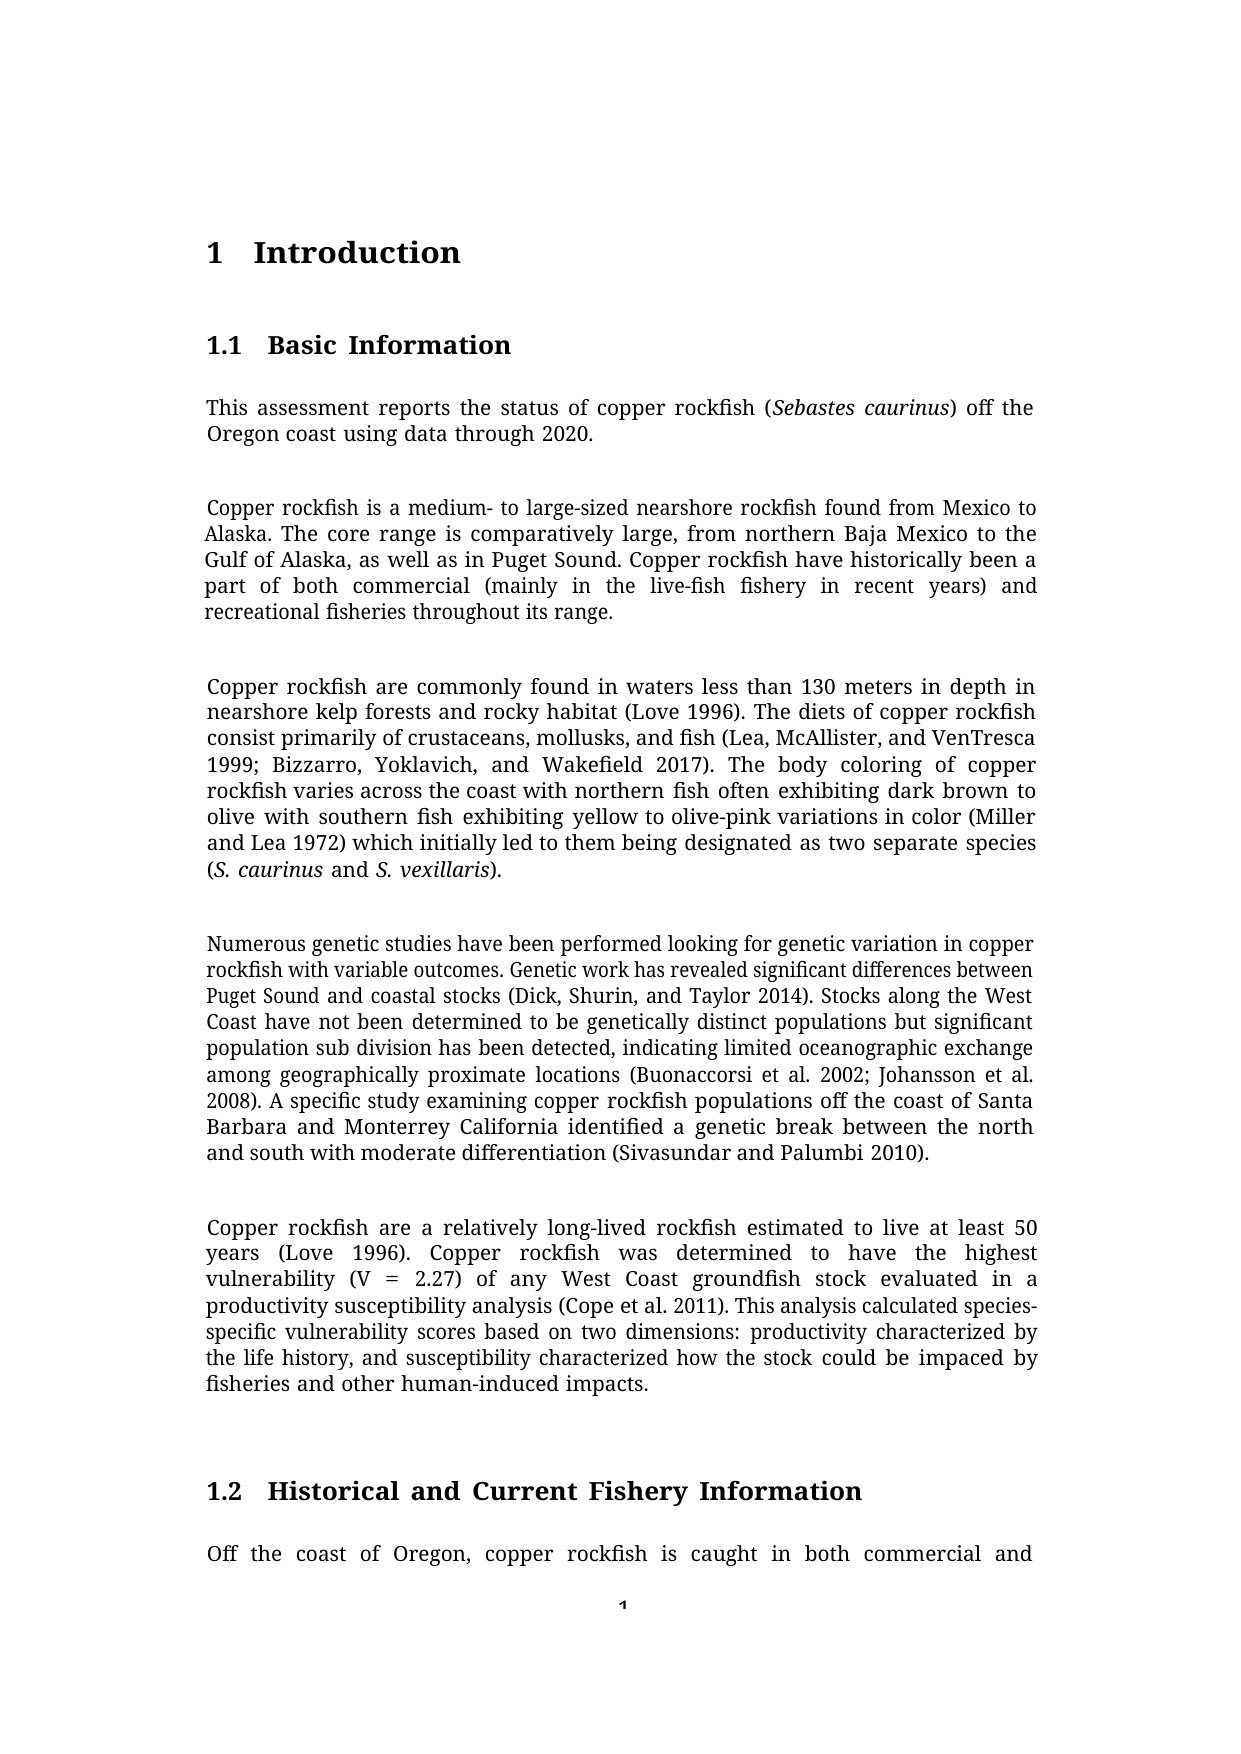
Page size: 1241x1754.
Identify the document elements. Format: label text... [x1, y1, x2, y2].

subtitle Basic Information [207, 328, 1065, 362]
text Copper rockfish is a medium- to large-sized nearshore rockfish found from Mexico to Alaska. The core range is comparatively large, from northern Baja Mexico to the Gulf of Alaska, as well as in Puget Sound. Copper rockfish have historically been a part of both commercial (mainly in the live-fish fishery in recent years) and recreational fisheries throughout its range. [204, 495, 1038, 626]
text Copper rockfish are a relatively long-lived rockfish estimated to live at least 50 years (Love 1996). Copper rockfish was determined to have the highest vulnerability (V = 2.27) of any West Coast groundfish stock evaluated in a productivity susceptibility analysis (Cope et al. 2011). This analysis calculated species-specific vulnerability scores based on two dimensions: productivity characterized by the life history, and susceptibility characterized how the stock could be impaced by fisheries and other human-induced impacts. [206, 1214, 1038, 1398]
text Copper rockfish are commonly found in waters less than 130 meters in depth in nearshore kelp forests and rocky habitat (Love 1996). The diets of copper rockfish consist primarily of crustaceans, mollusks, and fish (Lea, McAllister, and VenTresca 1999; Bizzarro, Yoklavich, and Wakefield 2017). The body coloring of copper rockfish varies across the coast with northern fish often exhibiting dark brown to olive with southern fish exhibiting yellow to olive-pink variations in color (Miller and Lea 1972) which initially led to them being designated as two separate species (S. caurinus and S. vexillaris). [207, 673, 1037, 883]
subtitle Historical and Current Fishery Information [207, 1473, 1065, 1507]
text Numerous genetic studies have been performed looking for genetic variation in copper rockfish with variable outcomes. Genetic work has revealed significant differences between Puget Sound and coastal stocks (Dick, Shurin, and Taylor 2014). Stocks along the West Coast have not been determined to be genetically distinct populations but significant population sub division has been detected, indicating limited oceanographic exchange among geographically proximate locations (Buonaccorsi et al. 2002; Johansson et al. 2008). A specific study examining copper rockfish populations off the coast of Santa Barbara and Monterrey California identified a genetic break between the north and south with moderate differentiation (Sivasundar and Palumbi 2010). [206, 931, 1034, 1167]
subtitle Introduction [207, 232, 1065, 272]
text This assessment reports the status of copper rockfish (Sebastes caurinus) off the Oregon coast using data through 2020. [206, 395, 1034, 447]
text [207, 1540, 1034, 1566]
